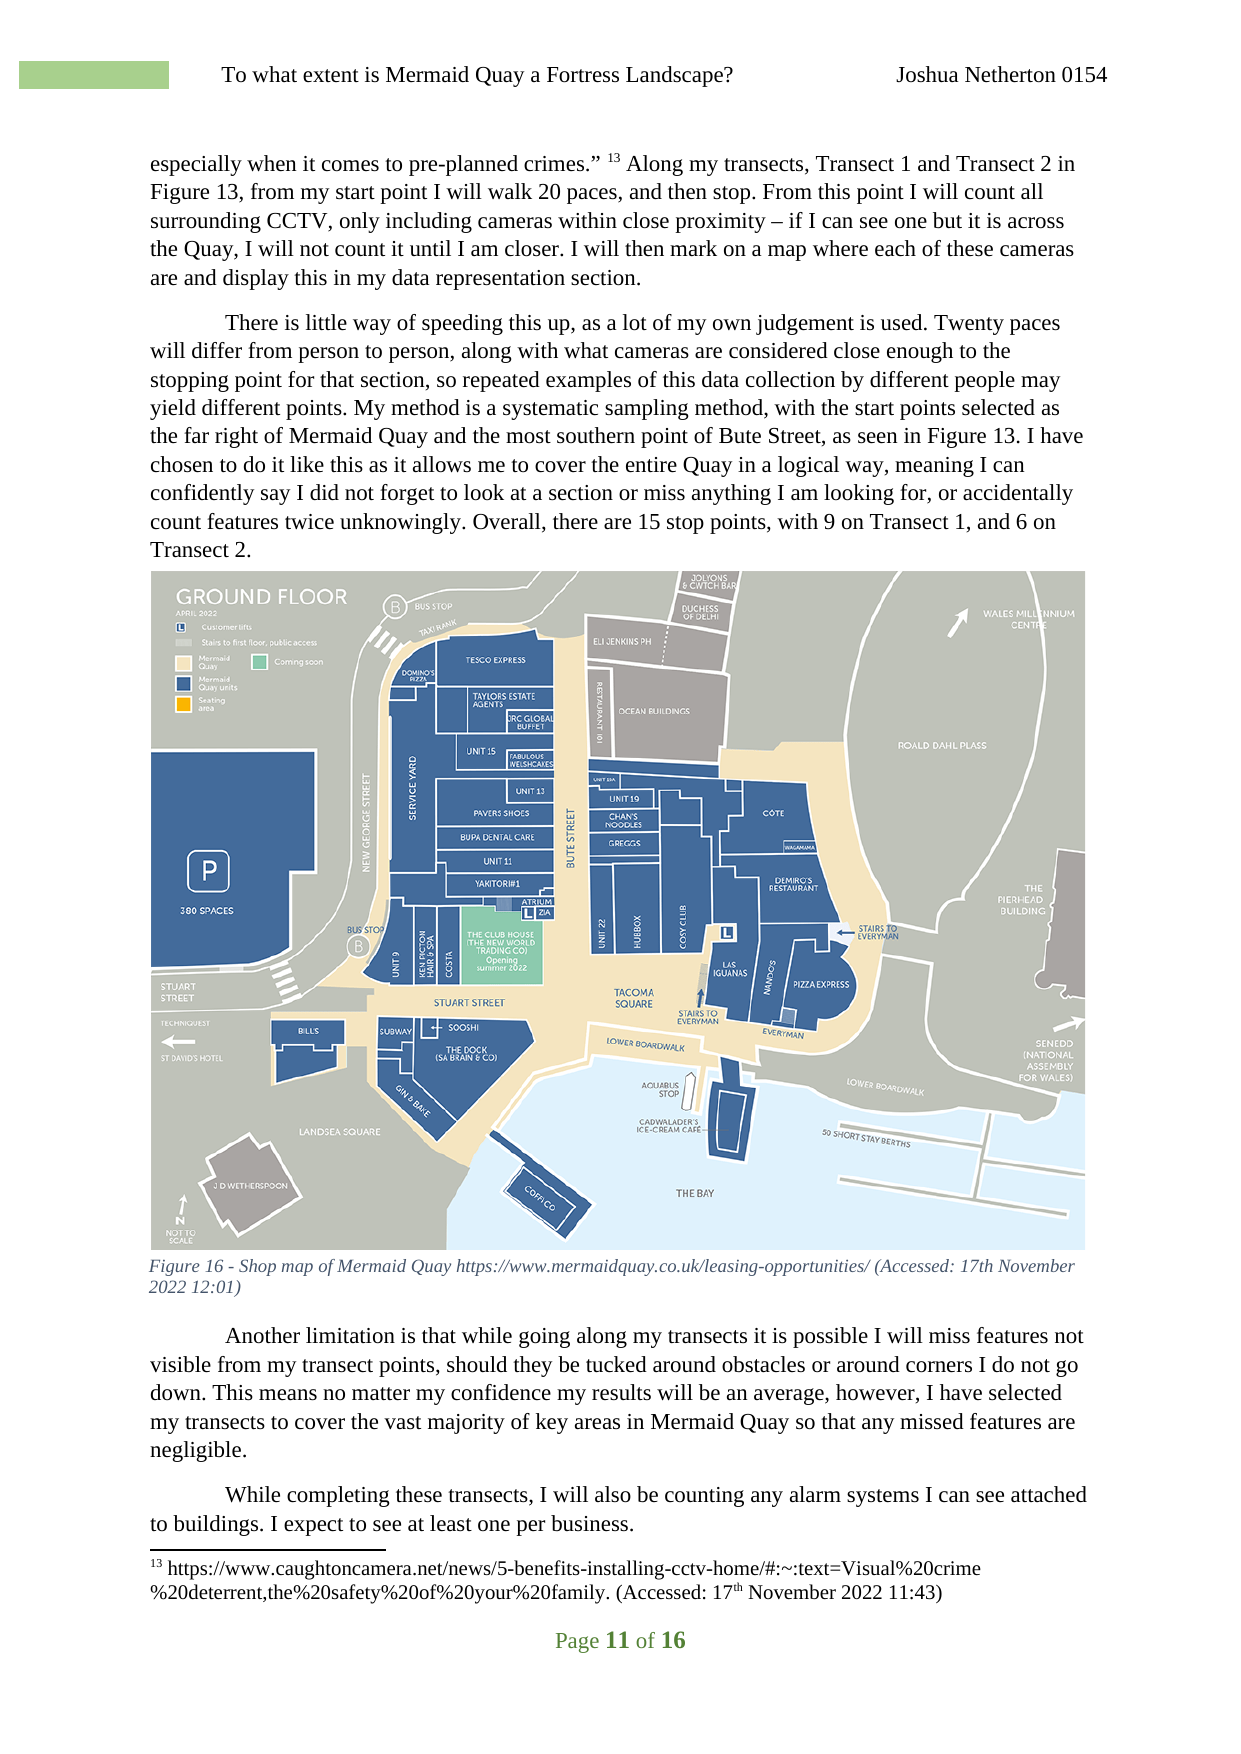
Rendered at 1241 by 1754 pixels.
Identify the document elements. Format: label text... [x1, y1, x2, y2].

text While completing these transects, I will also be counting any alarm systems I can see attached to buildings. I expect to see at least one per business. [150, 1481, 1090, 1536]
text There is little way of speeding this up, as a lot of my own judgement is used. Twenty paces will differ from person to person, along with what cameras are considered close enough to the stopping point for that section, so repeated examples of this data collection by different people may yield different points. My method is a systematic sampling method, with the start points selected as the far right of Mermaid Quay and the most southern point of Bute Street, as seen in Figure 13. I have chosen to do it like this as it allows me to cover the entire Quay in a logical way, meaning I can confidently say I did not forget to look at a section or miss anything I am looking for, or accidentally count features twice unknowingly. Overall, there are 15 stop points, with 9 on Transect 1, and 6 on Transect 2. [150, 309, 1090, 563]
picture [151, 571, 1086, 1249]
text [150, 150, 1090, 290]
